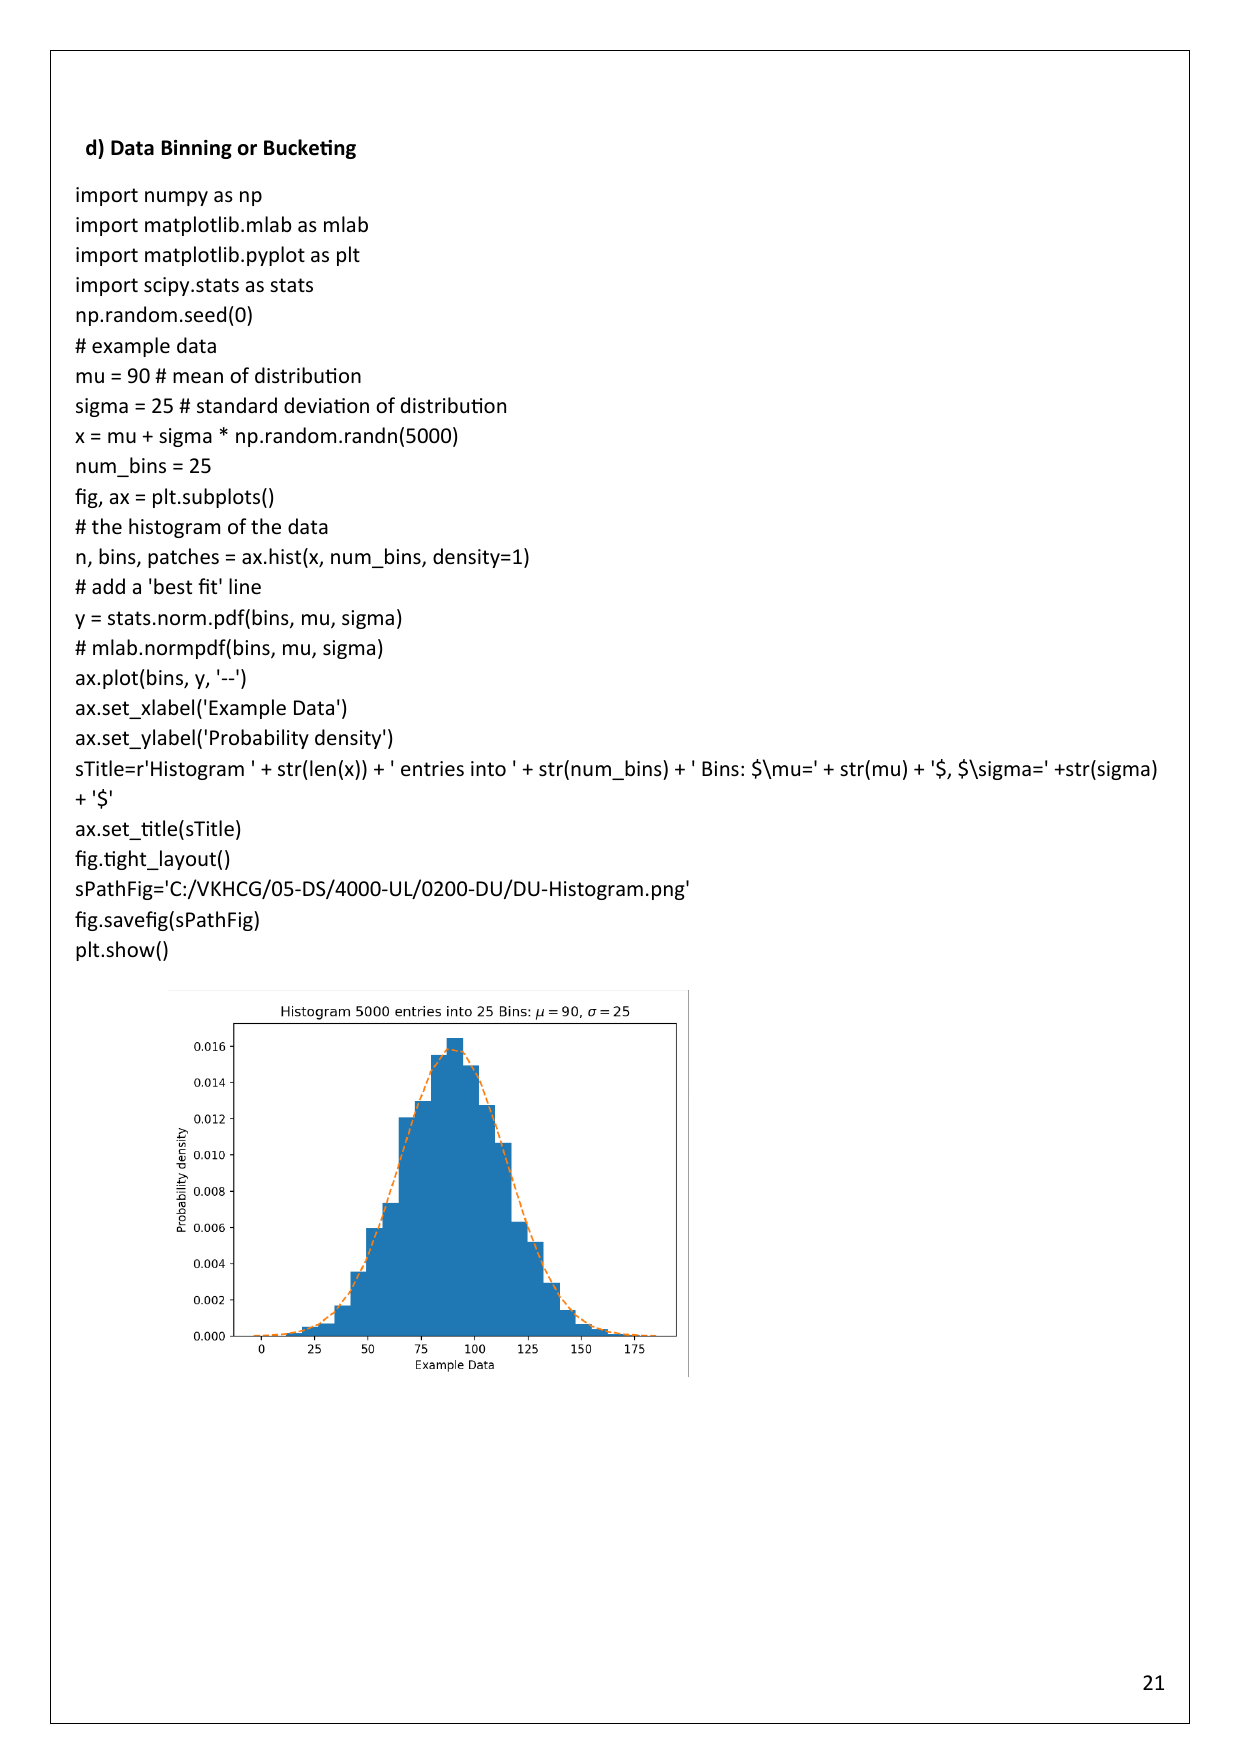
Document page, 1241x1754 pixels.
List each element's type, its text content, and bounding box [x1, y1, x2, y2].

text y = stats.norm.pdf(bins, mu, sigma) [75, 603, 1165, 631]
text num_bins = 25 [75, 452, 1165, 480]
text # add a 'best fit' line [75, 572, 1165, 601]
text n, bins, patches = ax.hist(x, num_bins, density=1) [75, 542, 1165, 570]
text mu = 90 # mean of distribution [75, 361, 1165, 389]
text fig, ax = plt.subplots() [75, 482, 1165, 510]
text d) Data Binning or Bucketing [75, 133, 1165, 161]
text fig.tight_layout() [75, 844, 1165, 872]
picture [168, 990, 689, 1377]
text ax.plot(bins, y, '--') [75, 663, 1165, 691]
text # mlab.normpdf(bins, mu, sigma) [75, 633, 1165, 661]
text sTitle=r'Histogram ' + str(len(x)) + ' entries into ' + str(num_bins) + ' Bins: $\mu=' + str(mu) + '$, $\sigma=' +str(sigma) + '$' [75, 754, 1165, 812]
text # the histogram of the data [75, 512, 1165, 540]
text sigma = 25 # standard deviation of distribution [75, 391, 1165, 419]
text import matplotlib.mlab as mlab [75, 210, 1165, 238]
text plt.show() [75, 935, 1165, 963]
text ax.set_xlabel('Example Data') [75, 693, 1165, 721]
text np.random.seed(0) [75, 301, 1165, 329]
text x = mu + sigma * np.random.randn(5000) [75, 421, 1165, 449]
text sPathFig='C:/VKHCG/05-DS/4000-UL/0200-DU/DU-Histogram.png' [75, 874, 1165, 903]
text ax.set_title(sTitle) [75, 814, 1165, 842]
text # example data [75, 331, 1165, 359]
text import scipy.stats as stats [75, 270, 1165, 298]
text fig.savefig(sPathFig) [75, 905, 1165, 933]
text ax.set_ylabel('Probability density') [75, 723, 1165, 752]
text import numpy as np [75, 180, 1165, 208]
text import matplotlib.pyplot as plt [75, 240, 1165, 268]
